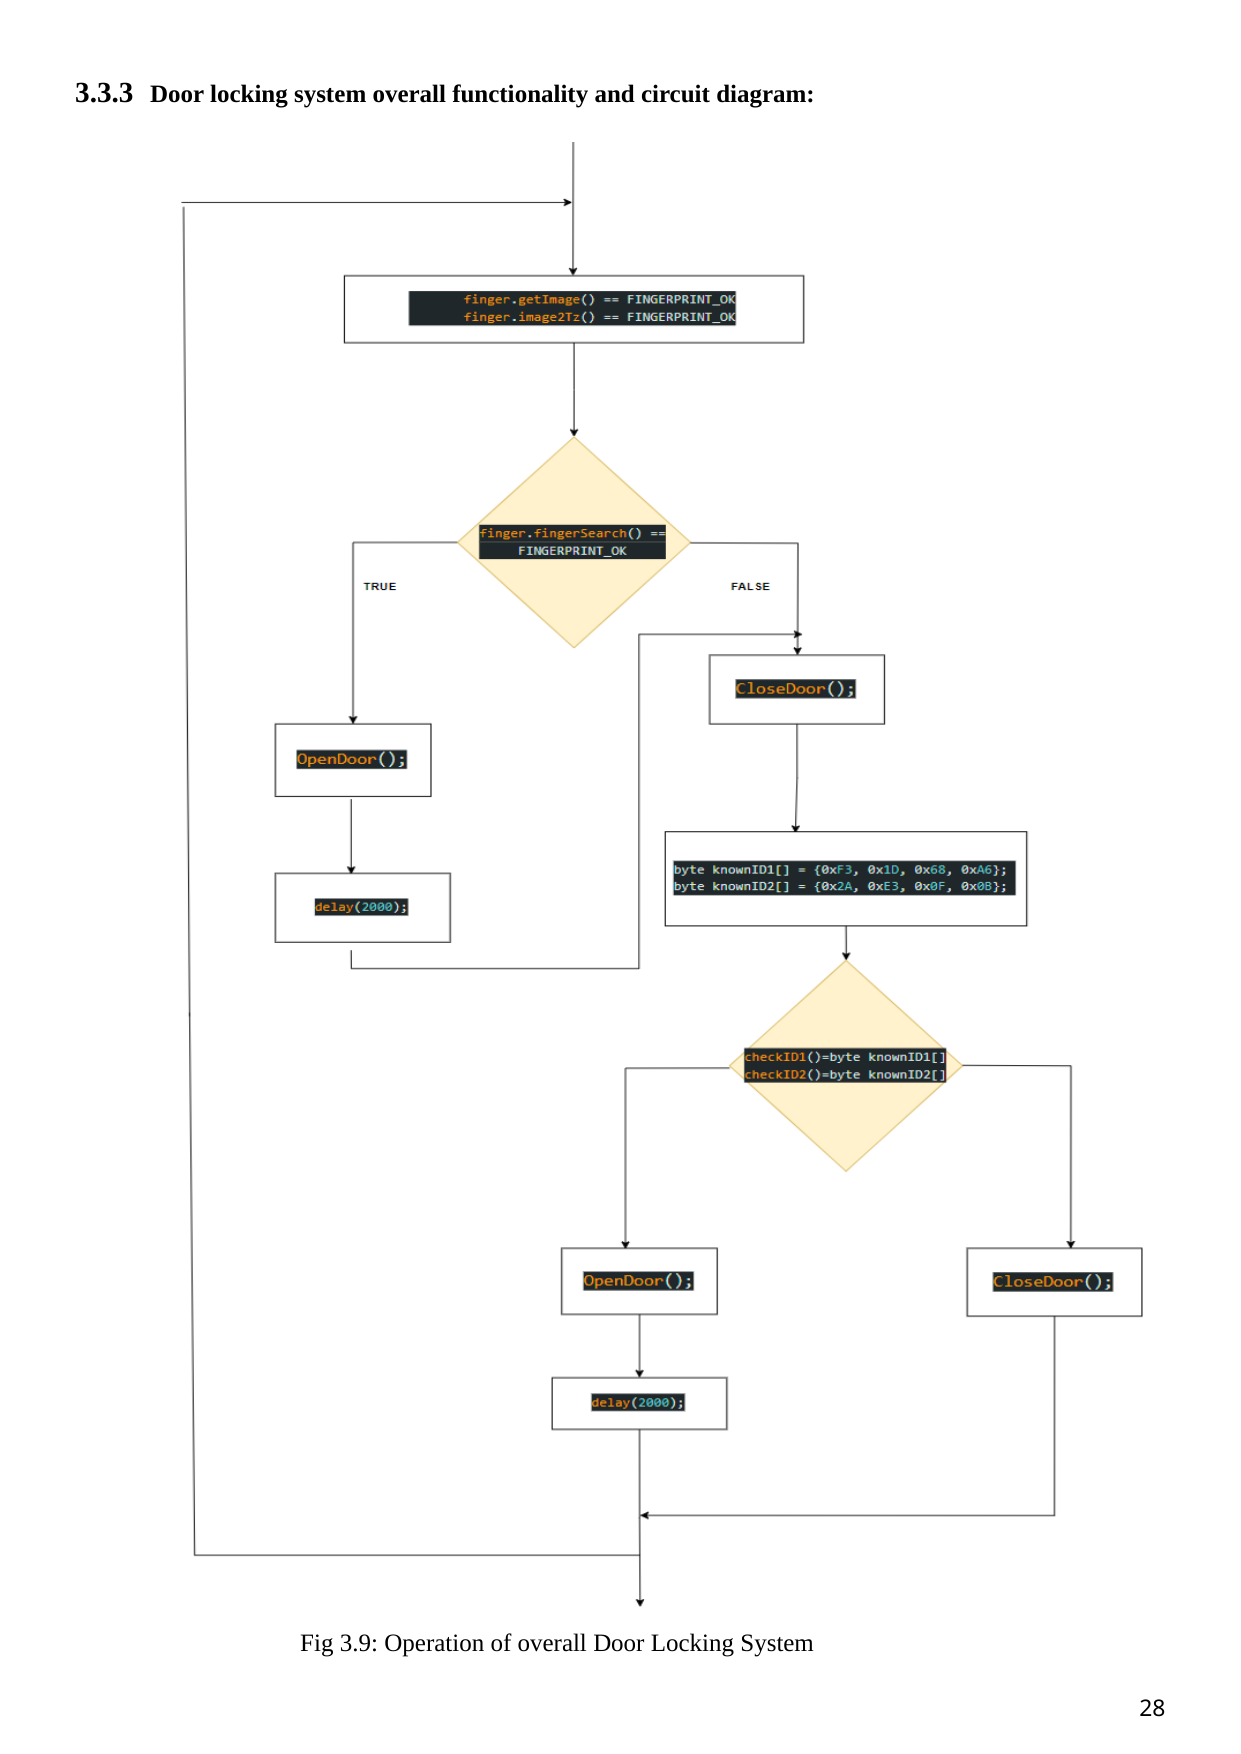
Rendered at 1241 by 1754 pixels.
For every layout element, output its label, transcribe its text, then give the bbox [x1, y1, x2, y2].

picture [75, 142, 1241, 1626]
list Door locking system overall functionality and circuit diagram: [75, 75, 1165, 108]
list Fig 3.9: Operation of overall Door Locking System [300, 1628, 1165, 1657]
